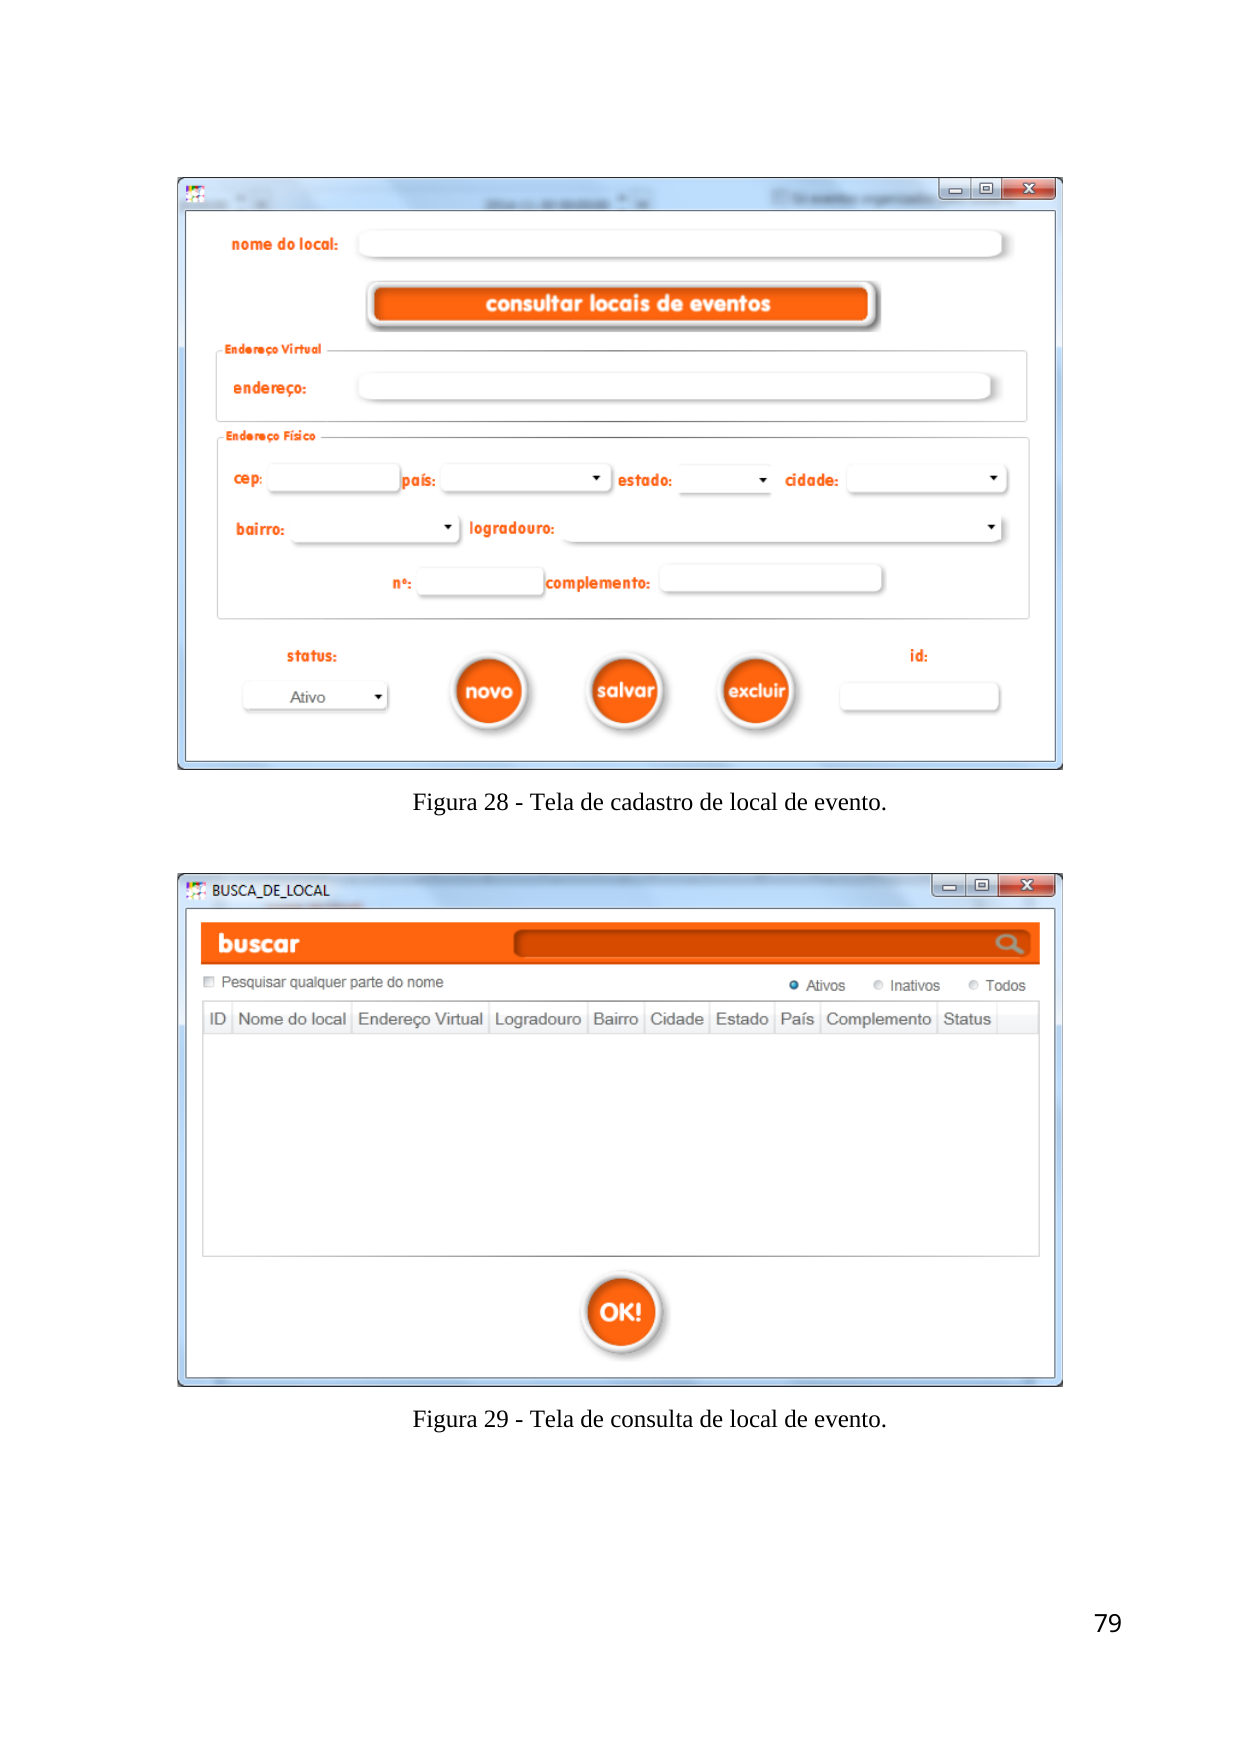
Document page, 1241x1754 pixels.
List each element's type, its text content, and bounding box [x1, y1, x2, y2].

picture [177, 177, 1063, 770]
text Figura 29 - Tela de consulta de local de evento. [177, 1404, 1122, 1433]
text Figura 28 - Tela de cadastro de local de evento. [177, 787, 1122, 816]
picture [177, 873, 1063, 1387]
